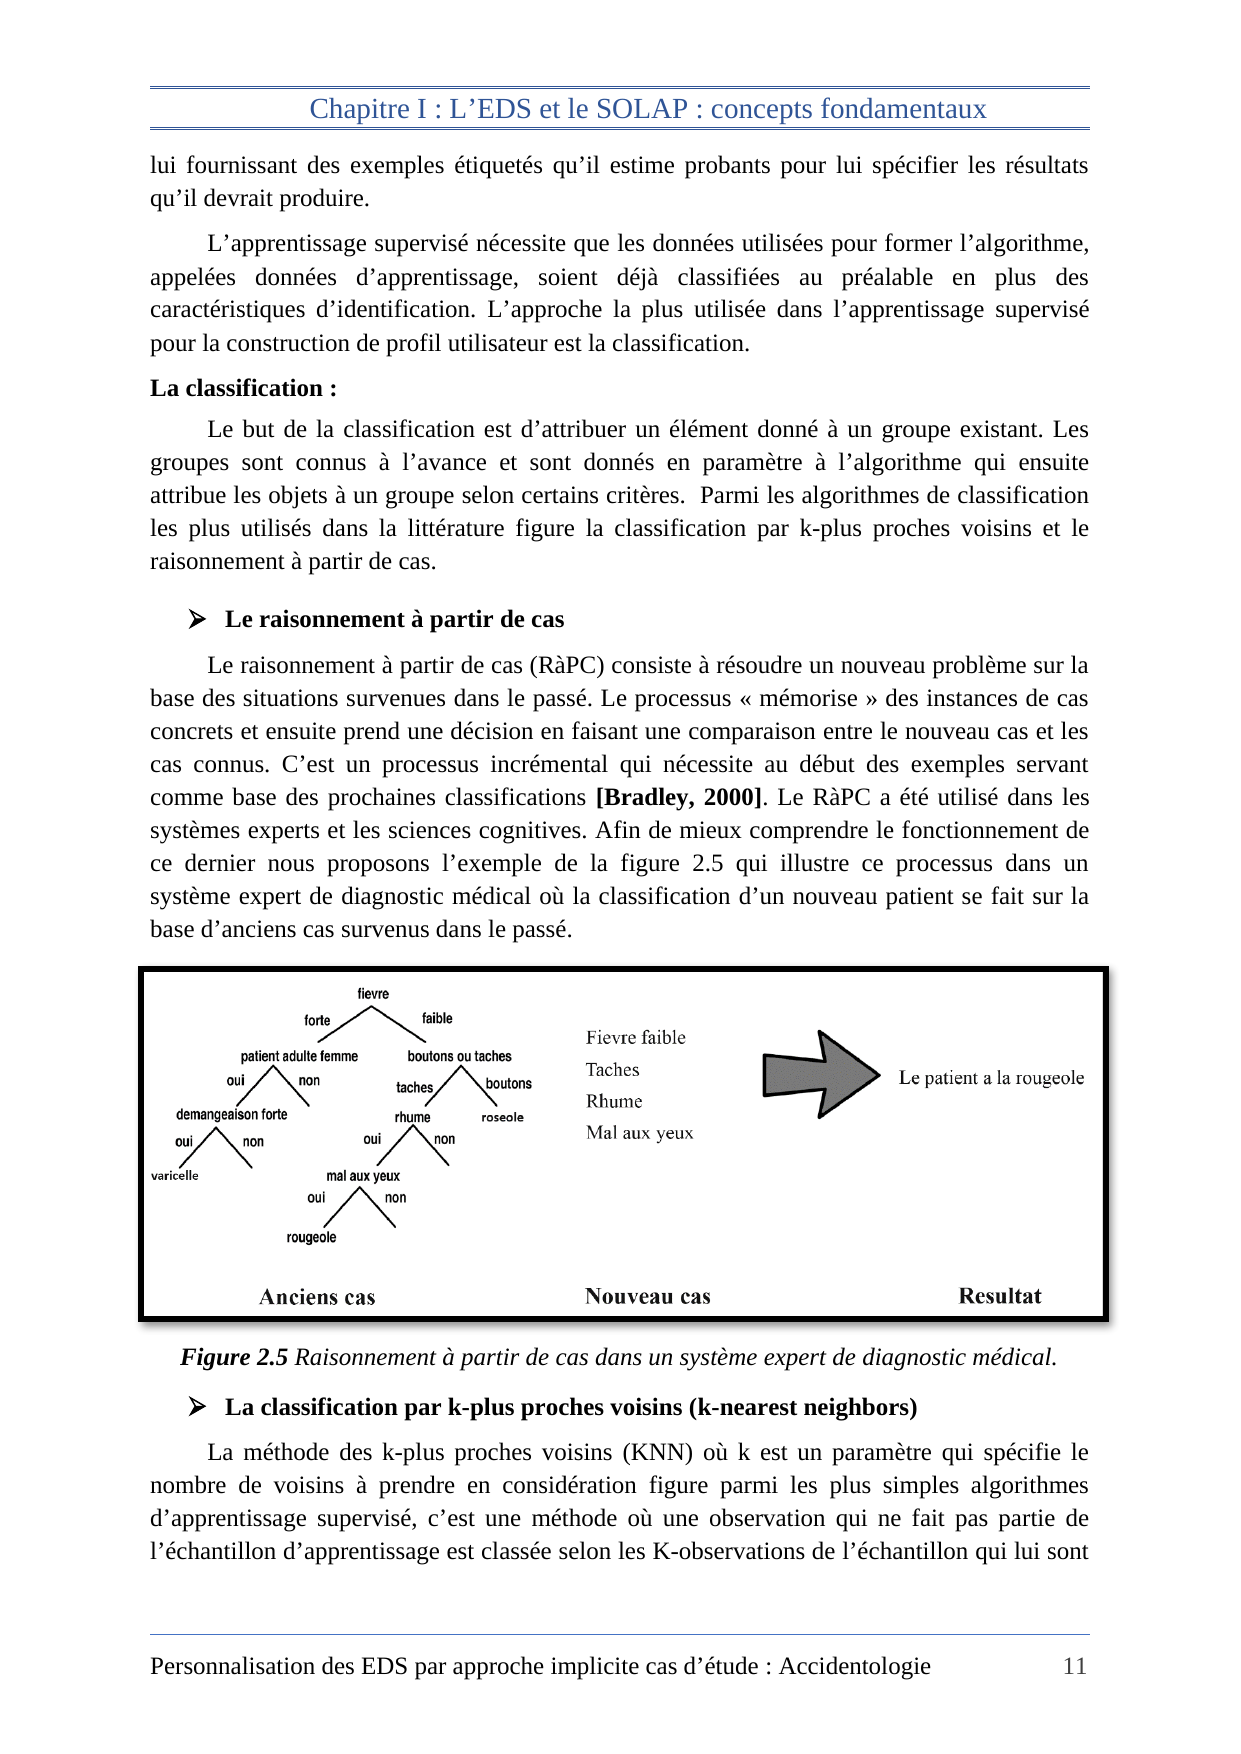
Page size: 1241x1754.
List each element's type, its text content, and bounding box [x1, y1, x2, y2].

list La classification par k-plus proches voisins (k-nearest neighbors) [150, 1392, 1090, 1421]
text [150, 150, 1090, 212]
text L’apprentissage supervisé nécessite que les données utilisées pour former l’algorithme, appelées données d’apprentissage, soient déjà classifiées au préalable en plus des caractéristiques d’identification. L’approche la plus utilisée dans l’apprentissage supervisé pour la construction de profil utilisateur est la classification. [150, 228, 1090, 356]
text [150, 1437, 1090, 1565]
text Le raisonnement à partir de cas (RàPC) consiste à résoudre un nouveau problème sur la base des situations survenues dans le passé. Le processus « mémorise » des instances de cas concrets et ensuite prend une décision en faisant une comparaison entre le nouveau cas et les cas connus. C’est un processus incrémental qui nécessite au début des exemples servant comme base des prochaines classifications [Bradley, 2000]. Le RàPC a été utilisé dans les systèmes experts et les sciences cognitives. Afin de mieux comprendre le fonctionnement de ce dernier nous proposons l’exemple de la figure 2.5 qui illustre ce processus dans un système expert de diagnostic médical où la classification d’un nouveau patient se fait sur la base d’anciens cas survenus dans le passé. [150, 650, 1090, 943]
picture [144, 972, 1103, 1316]
list La classification : [150, 373, 1090, 402]
text Figure 2.5 Raisonnement à partir de cas dans un système expert de diagnostic médical. [150, 1342, 1090, 1371]
list Le raisonnement à partir de cas [150, 604, 1090, 633]
text Le but de la classification est d’attribuer un élément donné à un groupe existant. Les groupes sont connus à l’avance et sont donnés en paramètre à l’algorithme qui ensuite attribue les objets à un groupe selon certains critères. Parmi les algorithmes de classification les plus utilisés dans la littérature figure la classification par k-plus proches voisins et le raisonnement à partir de cas. [150, 414, 1090, 575]
